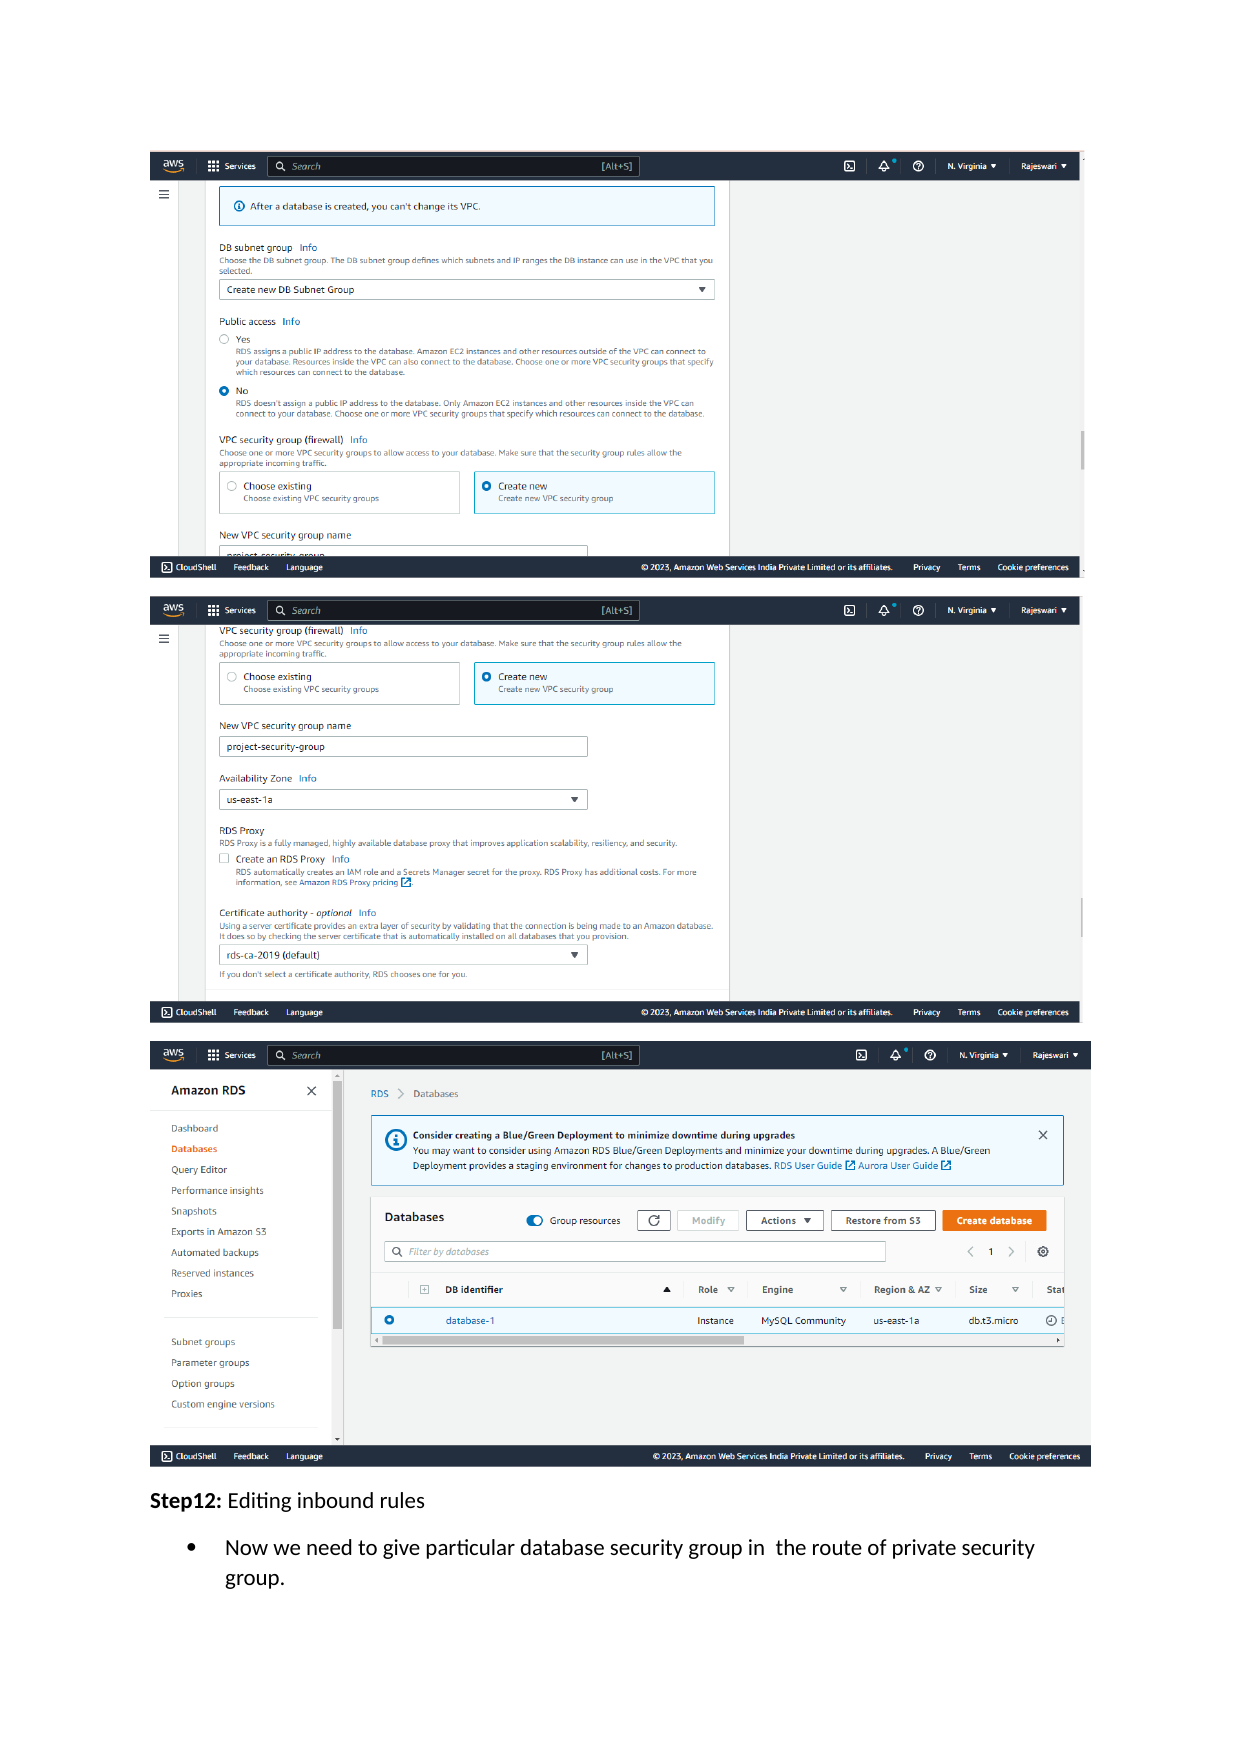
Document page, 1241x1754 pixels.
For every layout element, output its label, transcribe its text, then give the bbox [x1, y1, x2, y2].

picture [150, 596, 1083, 1023]
picture [150, 150, 1085, 578]
list Now we need to give particular database security group in the route of private security group. [187, 1533, 1090, 1591]
picture [150, 1041, 1091, 1467]
text Step12: Editing inbound rules [150, 1486, 1090, 1514]
